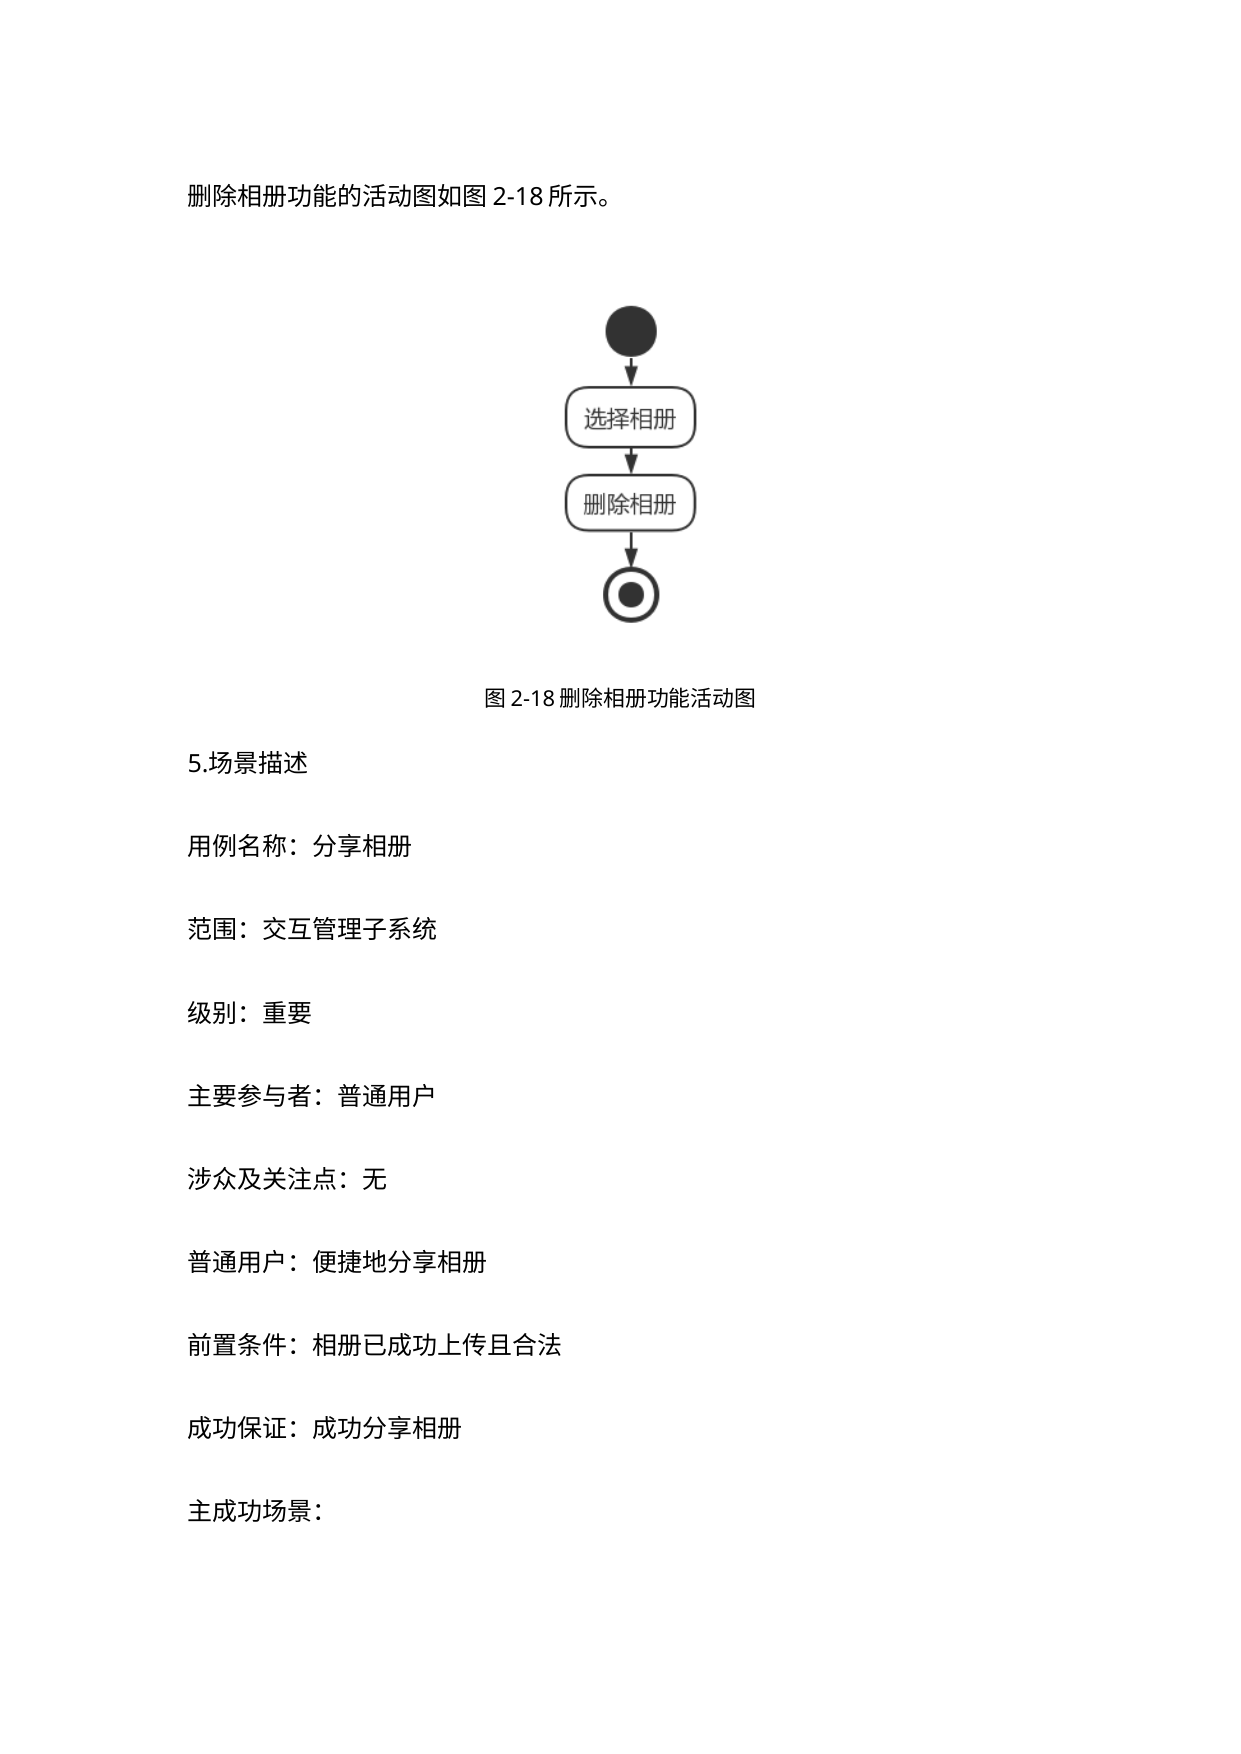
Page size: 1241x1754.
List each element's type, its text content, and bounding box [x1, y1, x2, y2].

text 图2-18删除相册功能活动图 [187, 681, 1053, 713]
text 用例名称：分享相册 [187, 812, 1053, 877]
text 级别：重要 [187, 979, 1053, 1044]
text 5.场景描述 [187, 729, 1053, 794]
picture [505, 245, 735, 661]
text 范围：交互管理子系统 [187, 896, 1053, 961]
text 删除相册功能的活动图如图2-18所示。 [187, 162, 1053, 227]
text 普通用户：便捷地分享相册 [187, 1228, 1053, 1293]
text 成功保证：成功分享相册 [187, 1394, 1053, 1459]
text 主要参与者：普通用户 [187, 1062, 1053, 1127]
text 主成功场景： [187, 1477, 1053, 1542]
text 涉众及关注点：无 [187, 1145, 1053, 1210]
text 前置条件：相册已成功上传且合法 [187, 1311, 1053, 1376]
